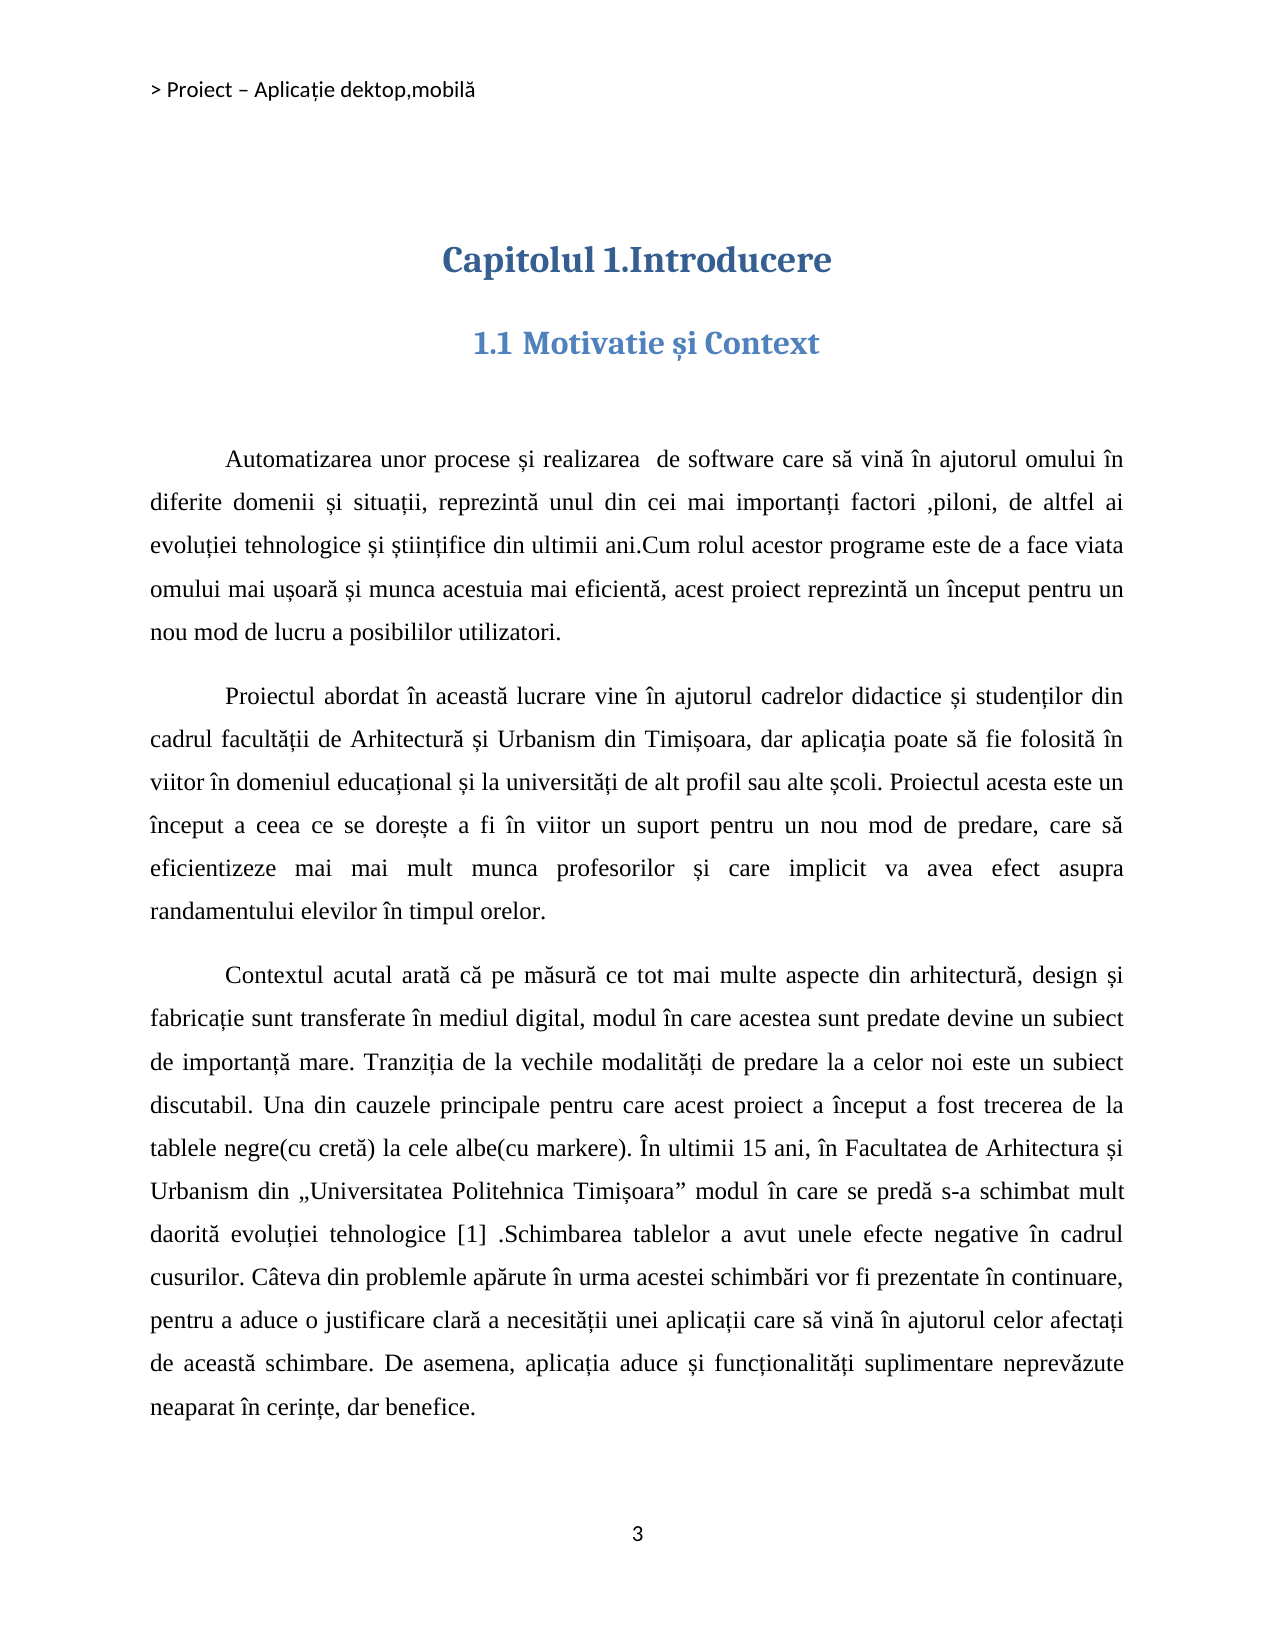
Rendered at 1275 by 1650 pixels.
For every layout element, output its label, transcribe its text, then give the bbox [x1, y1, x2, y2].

subtitle Motivatie și Context [169, 324, 1125, 362]
text Contextul acutal arată că pe măsură ce tot mai multe aspecte din arhitectură, design și fabricație sunt transferate în mediul digital, modul în care acestea sunt predate devine un subiect de importanță mare. Tranziția de la vechile modalități de predare la a celor noi este un subiect discutabil. Una din cauzele principale pentru care acest proiect a început a fost trecerea de la tablele negre(cu cretă) la cele albe(cu markere). În ultimii 15 ani, în Facultatea de Arhitectura și Urbanism din „Universitatea Politehnica Timișoara” modul în care se predă s-a schimbat mult daorită evoluției tehnologice [1] .Schimbarea tablelor a avut unele efecte negative în cadrul cusurilor. Câteva din problemle apărute în urma acestei schimbări vor fi prezentate în continuare, pentru a aduce o justificare clară a necesității unei aplicații care să vină în ajutorul celor afectați de această schimbare. De asemena, aplicația aduce și funcționalități suplimentare neprevăzute neaparat în cerințe, dar benefice. [150, 960, 1125, 1420]
subtitle Capitolul 1.Introducere [150, 238, 1125, 282]
text Automatizarea unor procese și realizarea de software care să vină în ajutorul omului în diferite domenii și situații, reprezintă unul din cei mai importanți factori ,piloni, de altfel ai evoluției tehnologice și științifice din ultimii ani.Cum rolul acestor programe este de a face viata omului mai ușoară și munca acestuia mai eficientă, acest proiect reprezintă un început pentru un nou mod de lucru a posibililor utilizatori. [150, 444, 1125, 646]
text Proiectul abordat în această lucrare vine în ajutorul cadrelor didactice și studenților din cadrul facultății de Arhitectură și Urbanism din Timișoara, dar aplicația poate să fie folosită în viitor în domeniul educațional și la universități de alt profil sau alte școli. Proiectul acesta este un început a ceea ce se dorește a fi în viitor un suport pentru un nou mod de predare, care să eficientizeze mai mai mult munca profesorilor și care implicit va avea efect asupra randamentului elevilor în timpul orelor. [150, 681, 1125, 925]
